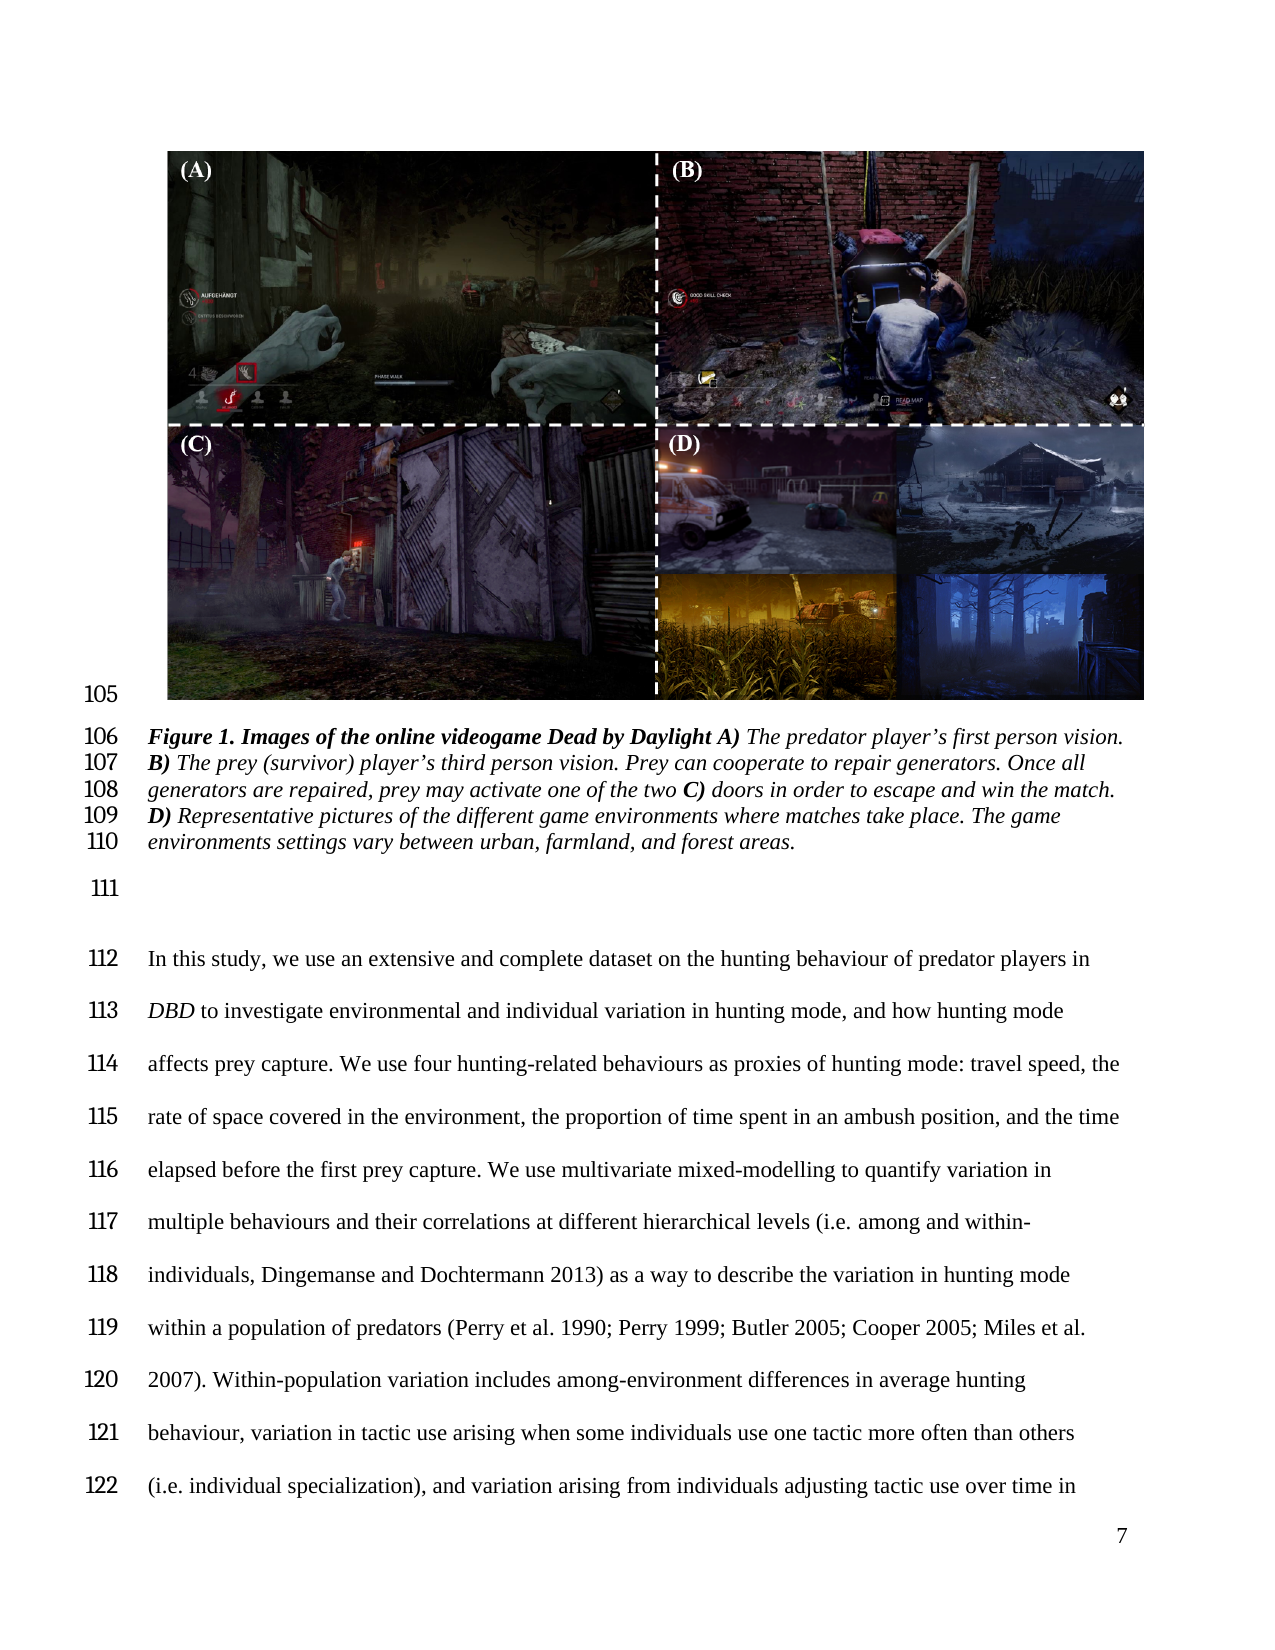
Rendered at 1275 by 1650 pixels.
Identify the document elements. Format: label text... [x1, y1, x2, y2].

picture [166, 147, 1146, 702]
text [148, 945, 1127, 1498]
text Figure 1. Images of the online videogame Dead by Daylight A) The predator player’s first person vision. B) The prey (survivor) player’s third person vision. Prey can cooperate to repair generators. Once all generators are repaired, prey may activate one of the two C) doors in order to escape and win the match. D) Representative pictures of the different game environments where matches take place. The game environments settings vary between urban, farmland, and forest areas. [148, 723, 1127, 855]
